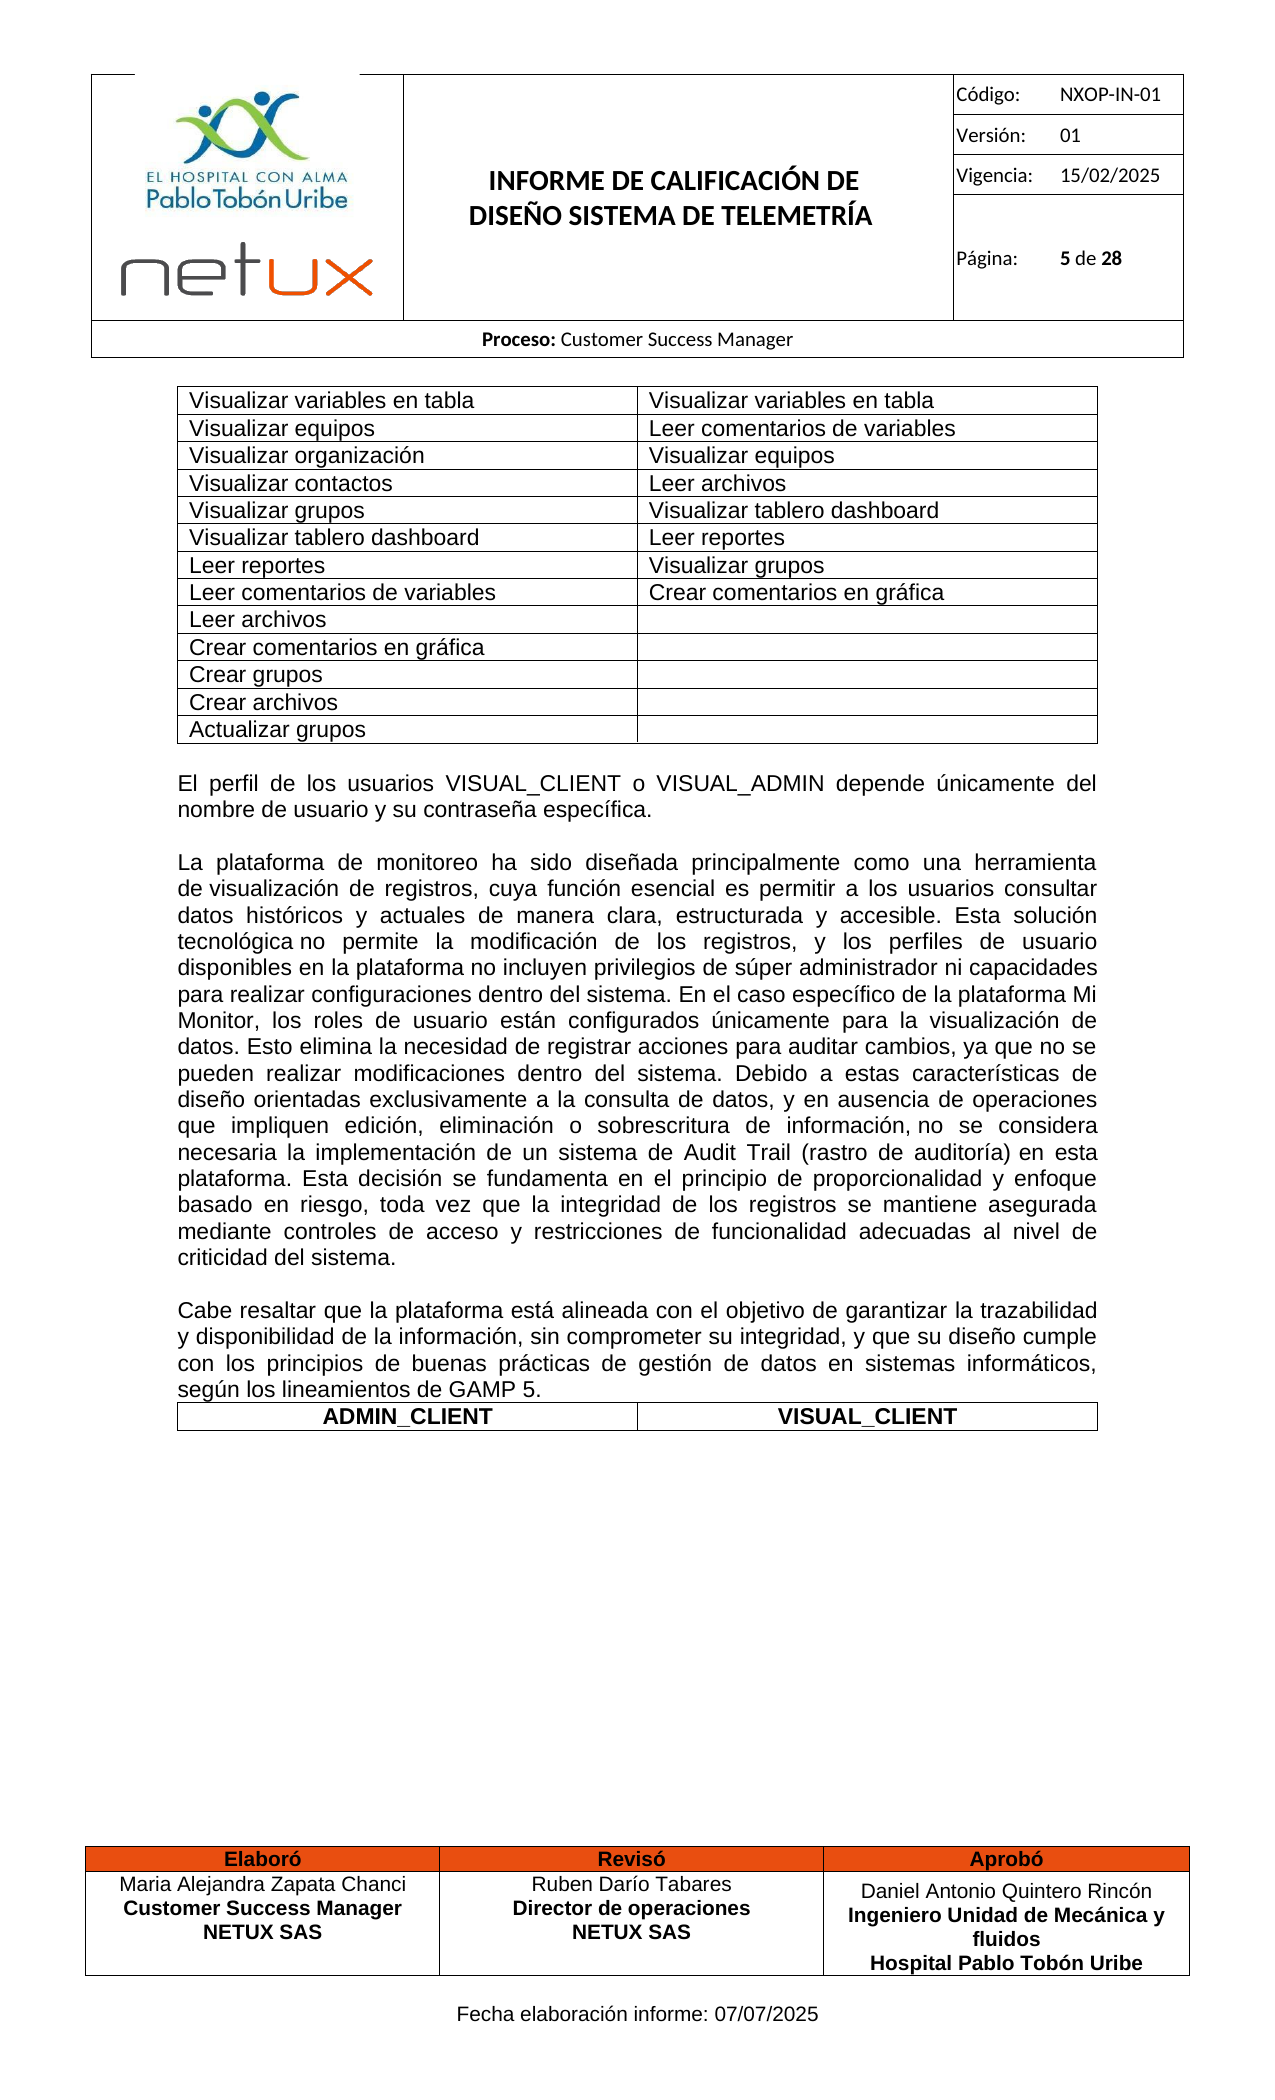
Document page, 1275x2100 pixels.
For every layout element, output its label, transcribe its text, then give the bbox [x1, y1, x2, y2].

table_cell Leer reportes [638, 524, 1097, 551]
table_cell Crear grupos [178, 661, 637, 688]
table_header ADMIN_CLIENT [178, 1403, 637, 1430]
table_cell Crear comentarios en gráfica [178, 634, 637, 660]
table_cell Visualizar grupos [638, 552, 1097, 578]
table_cell Actualizar grupos [178, 716, 637, 742]
picture [94, 74, 401, 320]
table_cell [638, 606, 1097, 633]
table_cell Visualizar equipos [178, 415, 637, 441]
table_cell Leer archivos [178, 606, 637, 633]
text La plataforma de monitoreo ha sido diseñada principalmente como una herramienta de visualización de registros, cuya función esencial es permitir a los usuarios consultar datos históricos y actuales de manera clara, estructurada y accesible. Esta solución tecnológica no permite la modificación de los registros, y los perfiles de usuario disponibles en la plataforma no incluyen privilegios de súper administrador ni capacidades para realizar configuraciones dentro del sistema. En el caso específico de la plataforma Mi Monitor, los roles de usuario están configurados únicamente para la visualización de datos. Esto elimina la necesidad de registrar acciones para auditar cambios, ya que no se pueden realizar modificaciones dentro del sistema. Debido a estas características de diseño orientadas exclusivamente a la consulta de datos, y en ausencia de operaciones que impliquen edición, eliminación o sobrescritura de información, no se considera necesaria la implementación de un sistema de Audit Trail (rastro de auditoría) en esta plataforma. Esta decisión se fundamenta en el principio de proporcionalidad y enfoque basado en riesgo, toda vez que la integridad de los registros se mantiene asegurada mediante controles de acceso y restricciones de funcionalidad adecuadas al nivel de criticidad del sistema. [177, 849, 1098, 1271]
table_cell Visualizar grupos [178, 497, 637, 523]
table_cell Visualizar variables en tabla [638, 387, 1097, 414]
table_cell [638, 634, 1097, 660]
table_cell Leer comentarios de variables [638, 415, 1097, 441]
table_cell Crear comentarios en gráfica [638, 579, 1097, 605]
table_cell Visualizar equipos [638, 442, 1097, 468]
table_cell Visualizar tablero dashboard [178, 524, 637, 551]
table_cell [638, 716, 1097, 742]
table_cell Visualizar contactos [178, 470, 637, 496]
table_cell Visualizar organización [178, 442, 637, 468]
table_cell Leer archivos [638, 470, 1097, 496]
text Cabe resaltar que la plataforma está alineada con el objetivo de garantizar la trazabilidad y disponibilidad de la información, sin comprometer su integridad, y que su diseño cumple con los principios de buenas prácticas de gestión de datos en sistemas informáticos, según los lineamientos de GAMP 5. [177, 1271, 1098, 1402]
table_cell Visualizar variables en tabla [178, 387, 637, 414]
text El perfil de los usuarios VISUAL_CLIENT o VISUAL_ADMIN depende únicamente del nombre de usuario y su contraseña específica. [177, 770, 1098, 822]
table_cell Leer comentarios de variables [178, 579, 637, 605]
table_cell Leer reportes [178, 552, 637, 578]
table_header VISUAL_CLIENT [638, 1403, 1097, 1430]
table_cell Crear archivos [178, 689, 637, 715]
table_cell [638, 661, 1097, 688]
table_cell [638, 689, 1097, 715]
table_cell Visualizar tablero dashboard [638, 497, 1097, 523]
